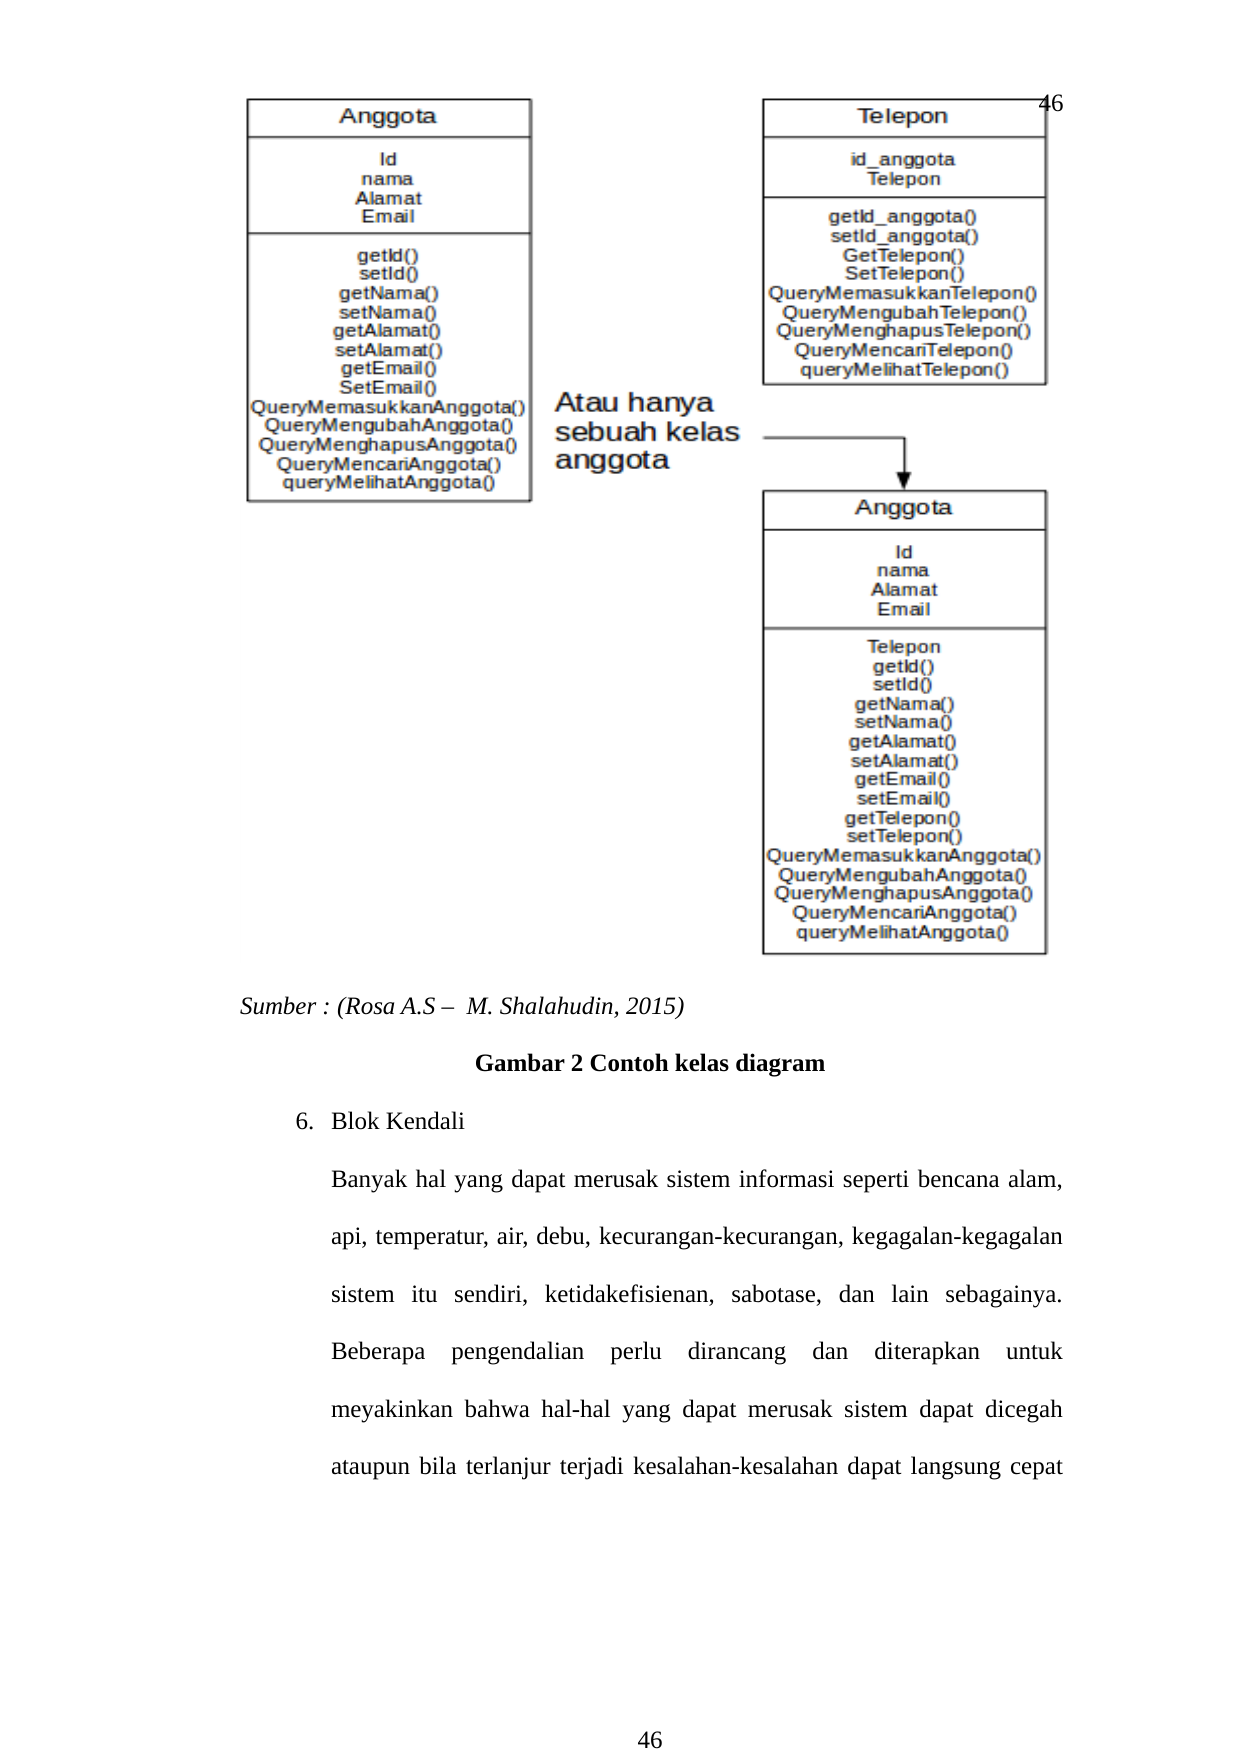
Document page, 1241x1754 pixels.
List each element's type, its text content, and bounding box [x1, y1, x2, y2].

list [331, 1164, 1063, 1480]
picture [1054, 96, 1060, 110]
list Blok Kendali [295, 236, 1063, 1135]
picture [239, 94, 1060, 963]
